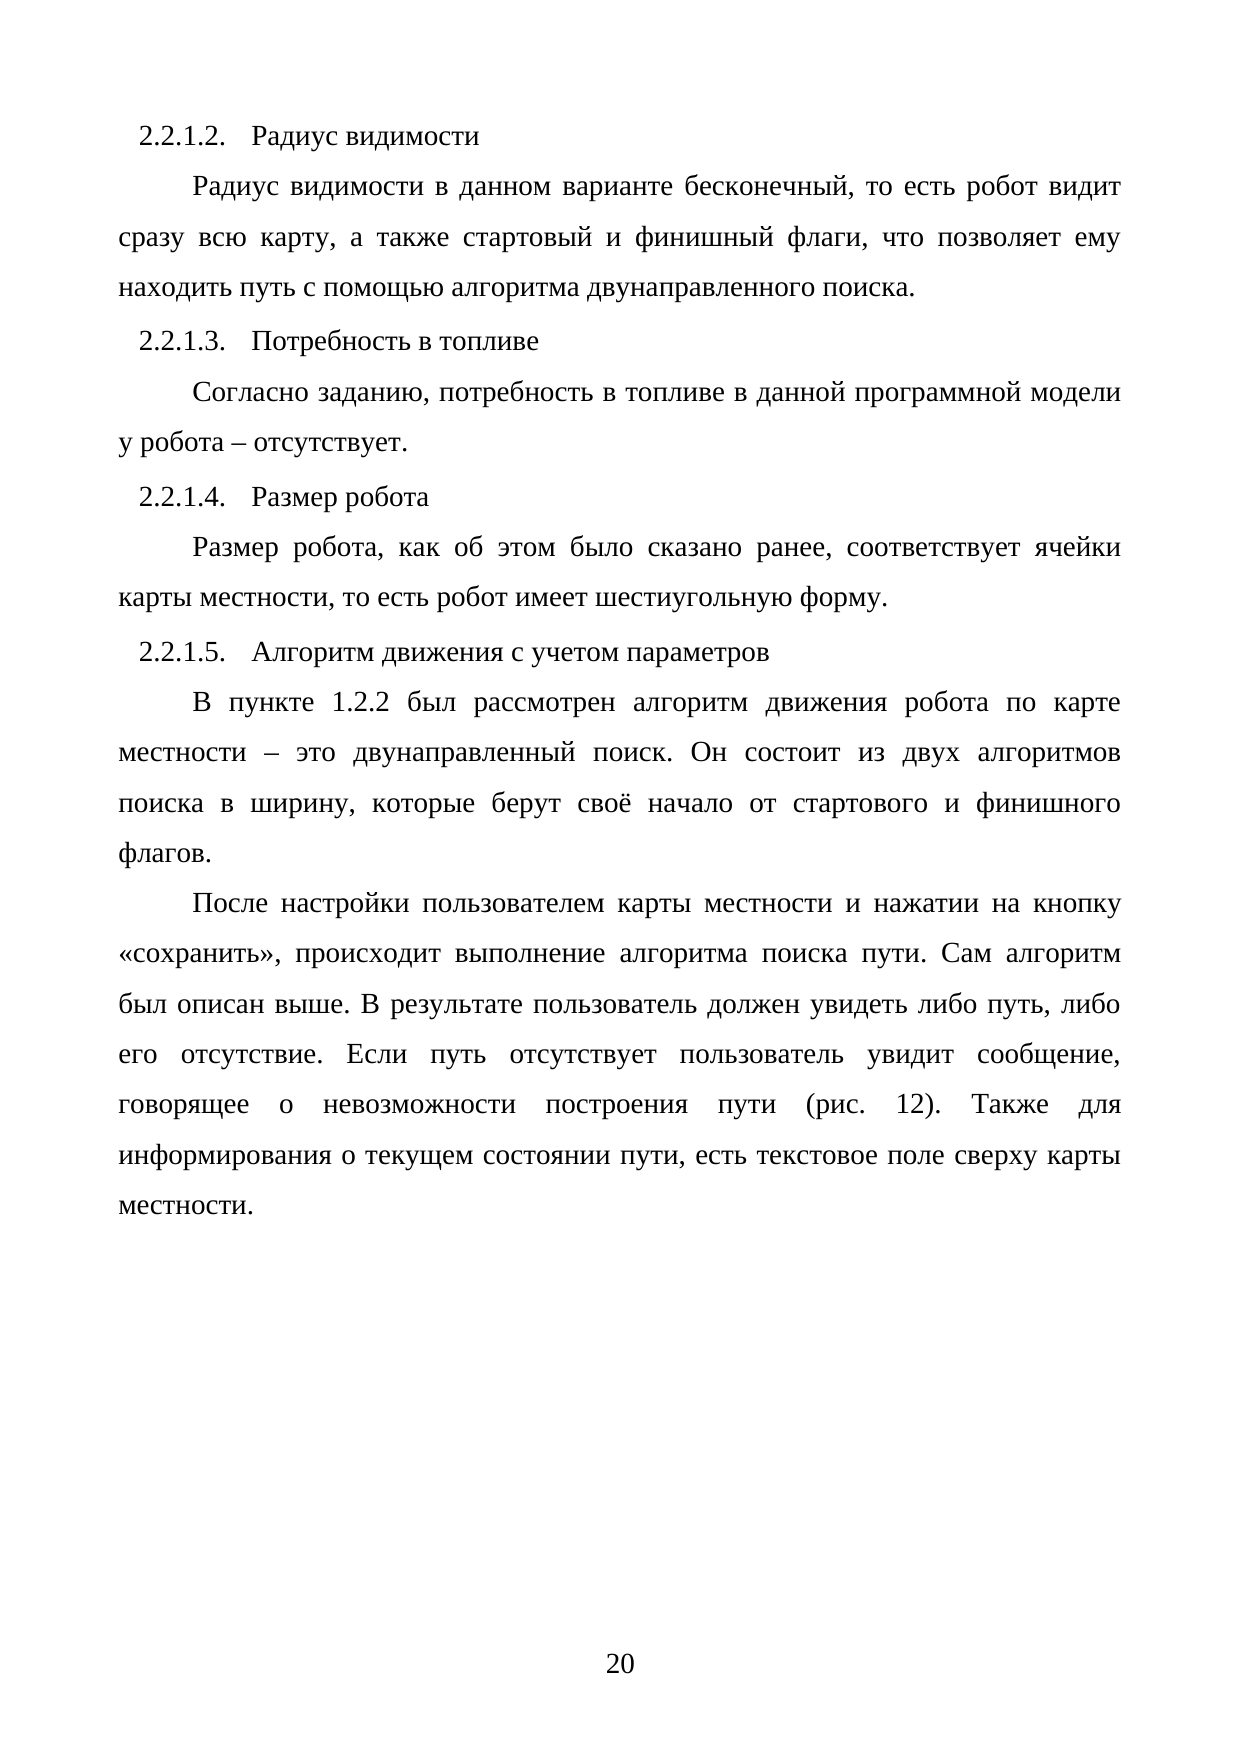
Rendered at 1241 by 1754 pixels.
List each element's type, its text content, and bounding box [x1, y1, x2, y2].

text После настройки пользователем карты местности и нажатии на кнопку «сохранить», происходит выполнение алгоритма поиска пути. Сам алгоритм был описан выше. В результате пользователь должен увидеть либо путь, либо его отсутствие. Если путь отсутствует пользователь увидит сообщение, говорящее о невозможности построения пути (рис. 12). Также для информирования о текущем состоянии пути, есть текстовое поле сверху карты местности. [118, 885, 1122, 1221]
subtitle Радиус видимости [138, 118, 1122, 152]
text В пункте 1.2.2 был рассмотрен алгоритм движения робота по карте местности – это двунаправленный поиск. Он состоит из двух алгоритмов поиска в ширину, которые берут своё начало от стартового и финишного флагов. [118, 684, 1122, 868]
text Радиус видимости в данном варианте бесконечный, то есть робот видит сразу всю карту, а также стартовый и финишный флаги, что позволяет ему находить путь с помощью алгоритма двунаправленного поиска. [118, 168, 1122, 303]
subtitle Размер робота [138, 479, 1122, 512]
text Согласно заданию, потребность в топливе в данной программной модели у робота – отсутствует. [118, 374, 1122, 458]
text Размер робота, как об этом было сказано ранее, соответствует ячейки карты местности, то есть робот имеет шестиугольную форму. [118, 529, 1122, 613]
subtitle Потребность в топливе [138, 323, 1122, 357]
subtitle Алгоритм движения с учетом параметров [138, 634, 1122, 667]
